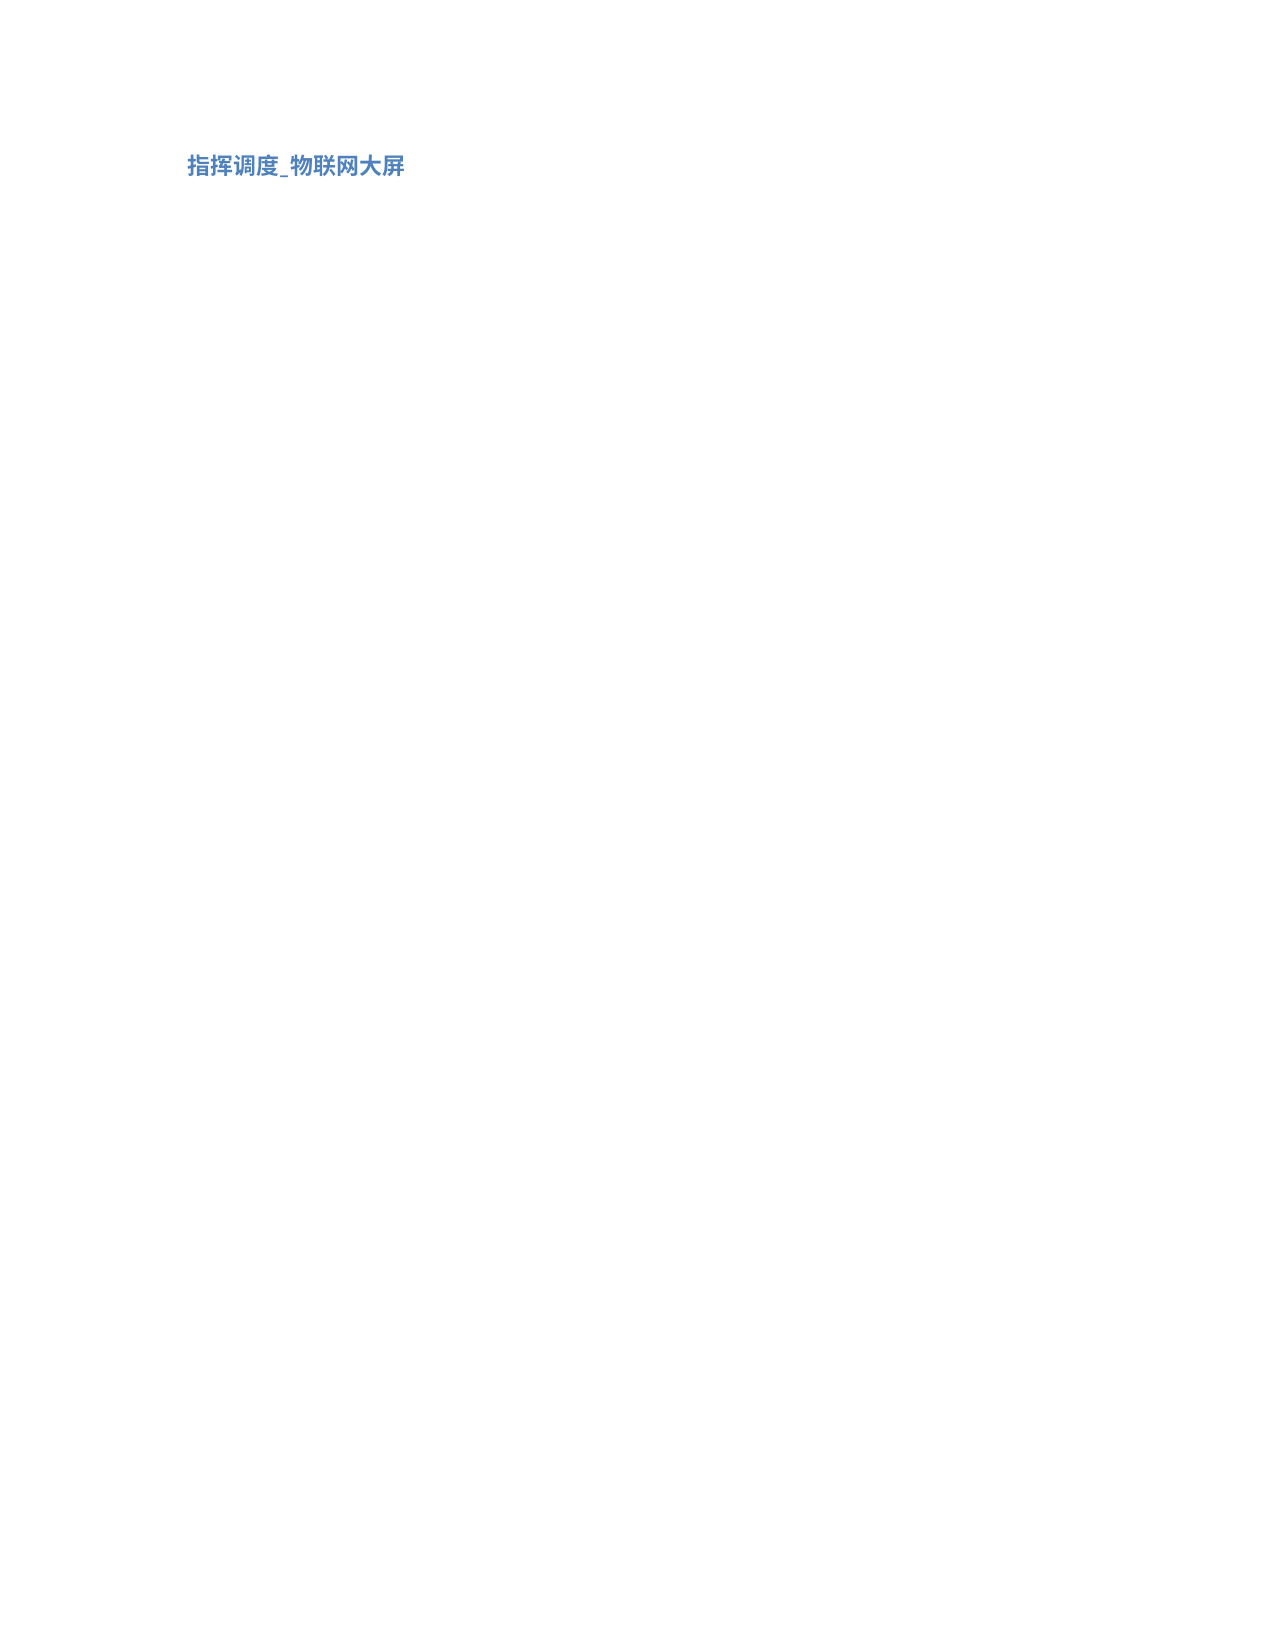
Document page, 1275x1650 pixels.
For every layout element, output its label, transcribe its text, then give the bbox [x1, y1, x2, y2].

subtitle 指挥调度_物联网大屏 [187, 150, 1087, 181]
